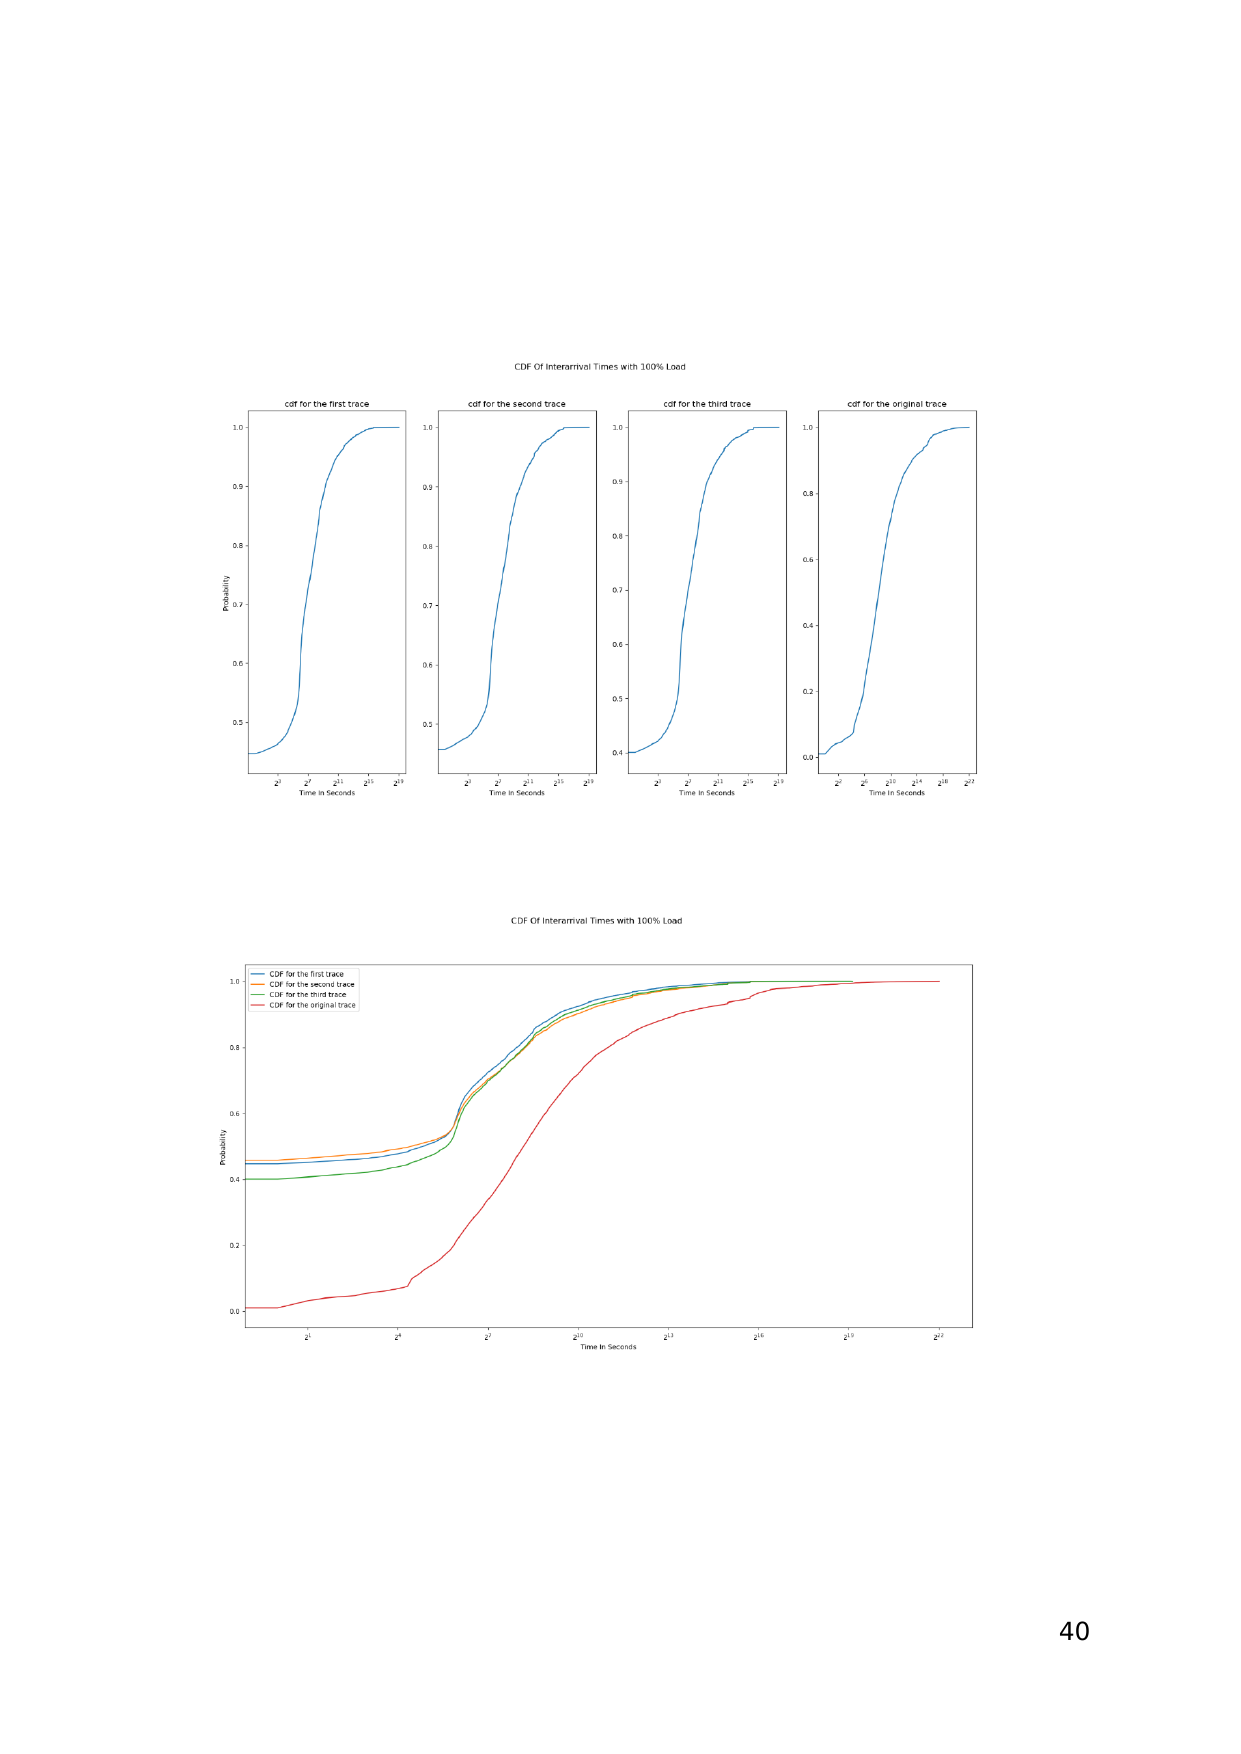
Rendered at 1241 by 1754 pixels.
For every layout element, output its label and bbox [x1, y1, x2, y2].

picture [130, 354, 1070, 825]
picture [208, 908, 990, 1379]
